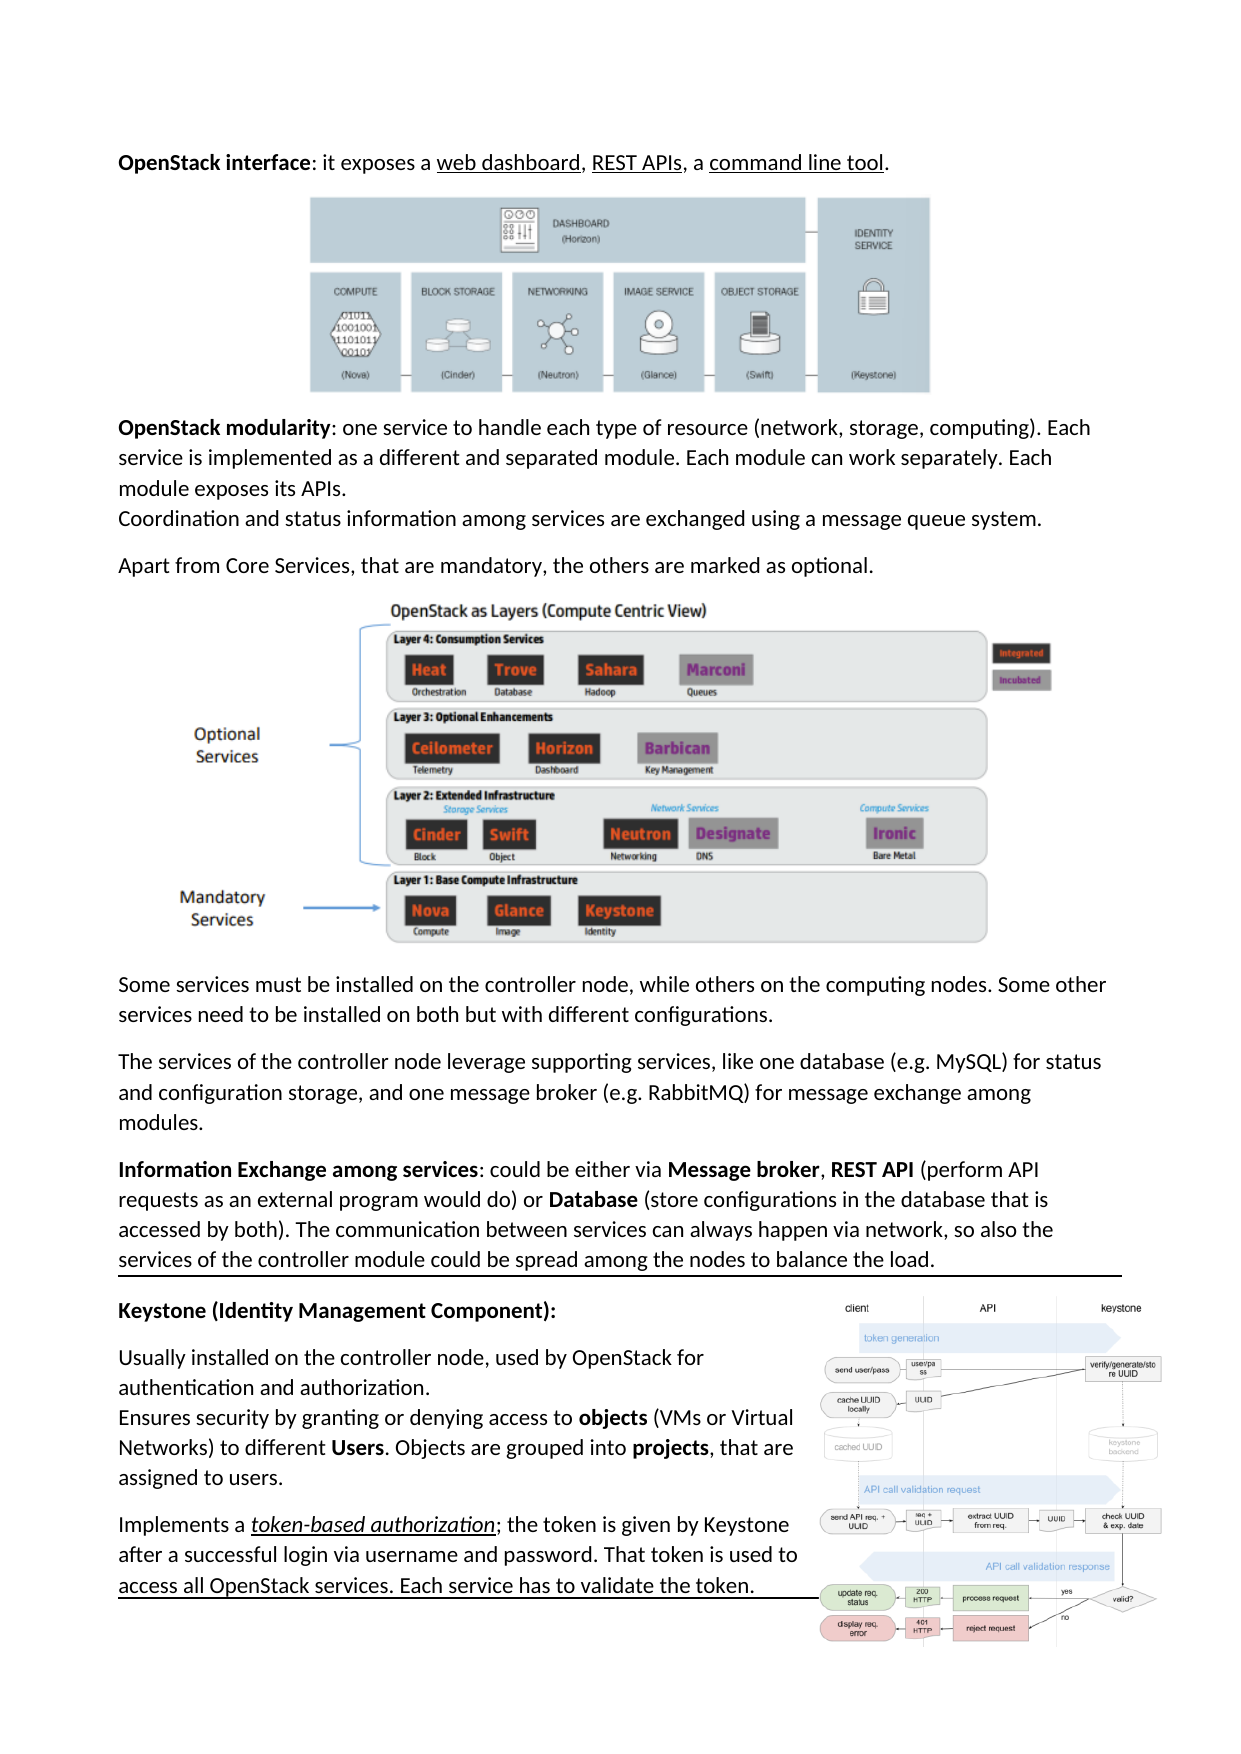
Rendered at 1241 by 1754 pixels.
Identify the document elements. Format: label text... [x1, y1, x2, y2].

text Information Exchange among services: could be either via Message broker, REST API (perform API requests as an external program would do) or Database (store configurations in the database that is accessed by both). The communication between services can always happen via network, so also the services of the controller module could be spread among the nodes to balance the load. [118, 1155, 1122, 1275]
text Keystone (Identity Management Component): [118, 1296, 818, 1324]
picture [818, 1296, 1171, 1647]
text Implements a token-based authorization; the token is given by Keystone after a successful login via username and password. That token is used to access all OpenStack services. Each service has to validate the token. [118, 1510, 818, 1597]
picture [308, 194, 932, 395]
text Some services must be installed on the controller node, while others on the computing nodes. Some other services need to be installed on both but with different configurations. [118, 970, 1122, 1028]
text The services of the controller node leverage supporting services, like one database (e.g. MySQL) for status and configuration storage, and one message broker (e.g. RabbitMQ) for message exchange among modules. [118, 1047, 1122, 1136]
text OpenStack interface: it exposes a web dashboard, REST APIs, a command line tool. [118, 148, 1122, 176]
text Apart from Core Services, that are mandatory, the others are marked as optional. [118, 551, 1122, 579]
text Usually installed on the controller node, used by OpenStack for authentication and authorization. Ensures security by granting or denying access to objects (VMs or Virtual Networks) to different Users. Objects are grouped into projects, that are assigned to users. [118, 1343, 818, 1492]
text OpenStack modularity: one service to handle each type of resource (network, storage, computing). Each service is implemented as a different and separated module. Each module can work separately. Each module exposes its APIs. Coordination and status information among services are exchanged using a message queue system. [118, 413, 1122, 532]
picture [177, 597, 1063, 952]
